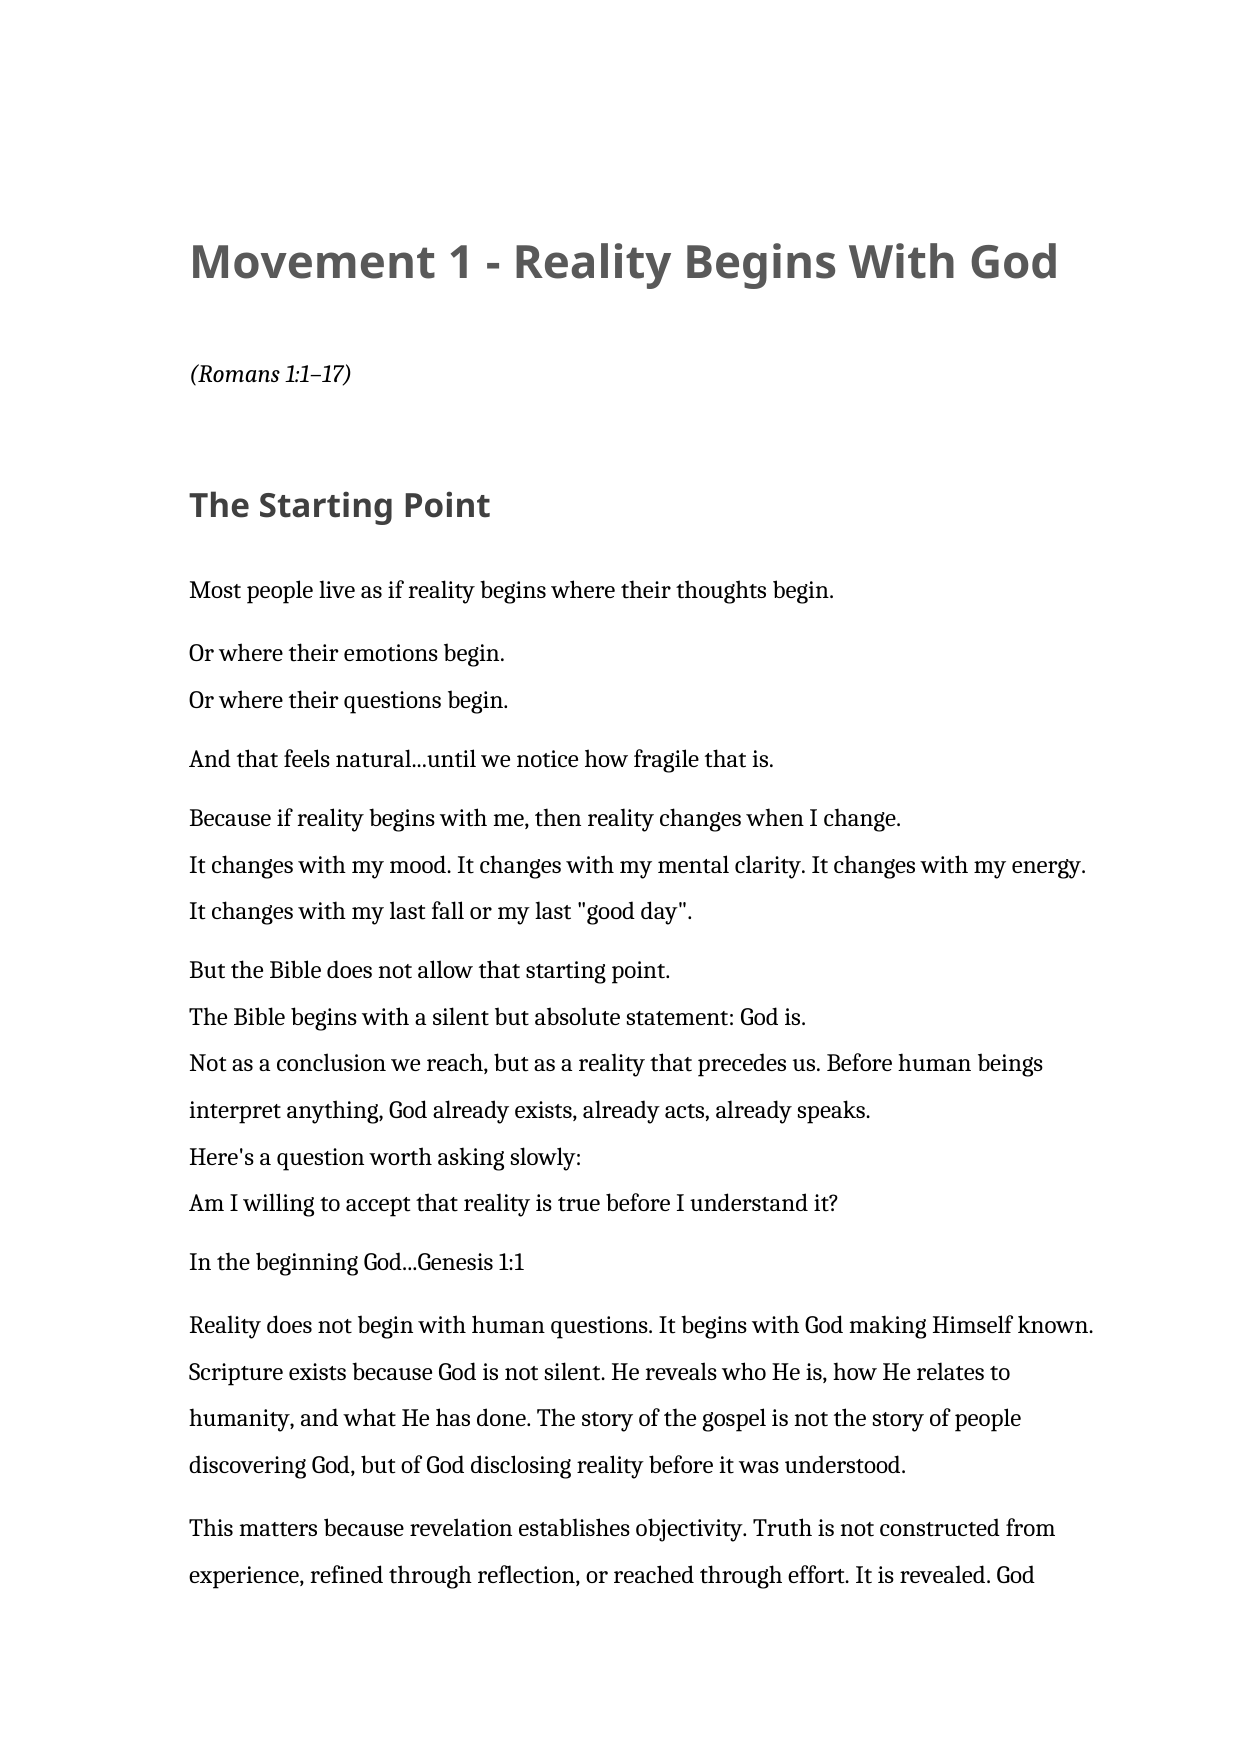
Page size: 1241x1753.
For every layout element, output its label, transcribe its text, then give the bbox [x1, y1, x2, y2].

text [189, 1514, 1098, 1589]
subtitle The Starting Point [189, 482, 1098, 527]
text In the beginning God...Genesis 1:1 [189, 1248, 1098, 1277]
text (Romans 1:1–17) [189, 360, 1098, 389]
text Because if reality begins with me, then reality changes when I change. It changes with my mood. It changes with my mental clarity. It changes with my energy. It changes with my last fall or my last "good day". [189, 804, 1098, 926]
text Or where their emotions begin. Or where their questions begin. [189, 639, 1098, 714]
text Most people live as if reality begins where their thoughts begin. [189, 576, 1098, 605]
text Reality does not begin with human questions. It begins with God making Himself known. Scripture exists because God is not silent. He reveals who He is, how He relates to humanity, and what He has done. The story of the gospel is not the story of people discovering God, but of God disclosing reality before it was understood. [189, 1311, 1098, 1480]
subtitle Movement 1 - Reality Begins With God [189, 230, 1098, 292]
text And that feels natural...until we notice how fragile that is. [189, 745, 1098, 774]
text But the Bible does not allow that starting point. The Bible begins with a silent but absolute statement: God is. Not as a conclusion we reach, but as a reality that precedes us. Before human beings interpret anything, God already exists, already acts, already speaks. Here's a question worth asking slowly: Am I willing to accept that reality is true before I understand it? [189, 956, 1098, 1218]
